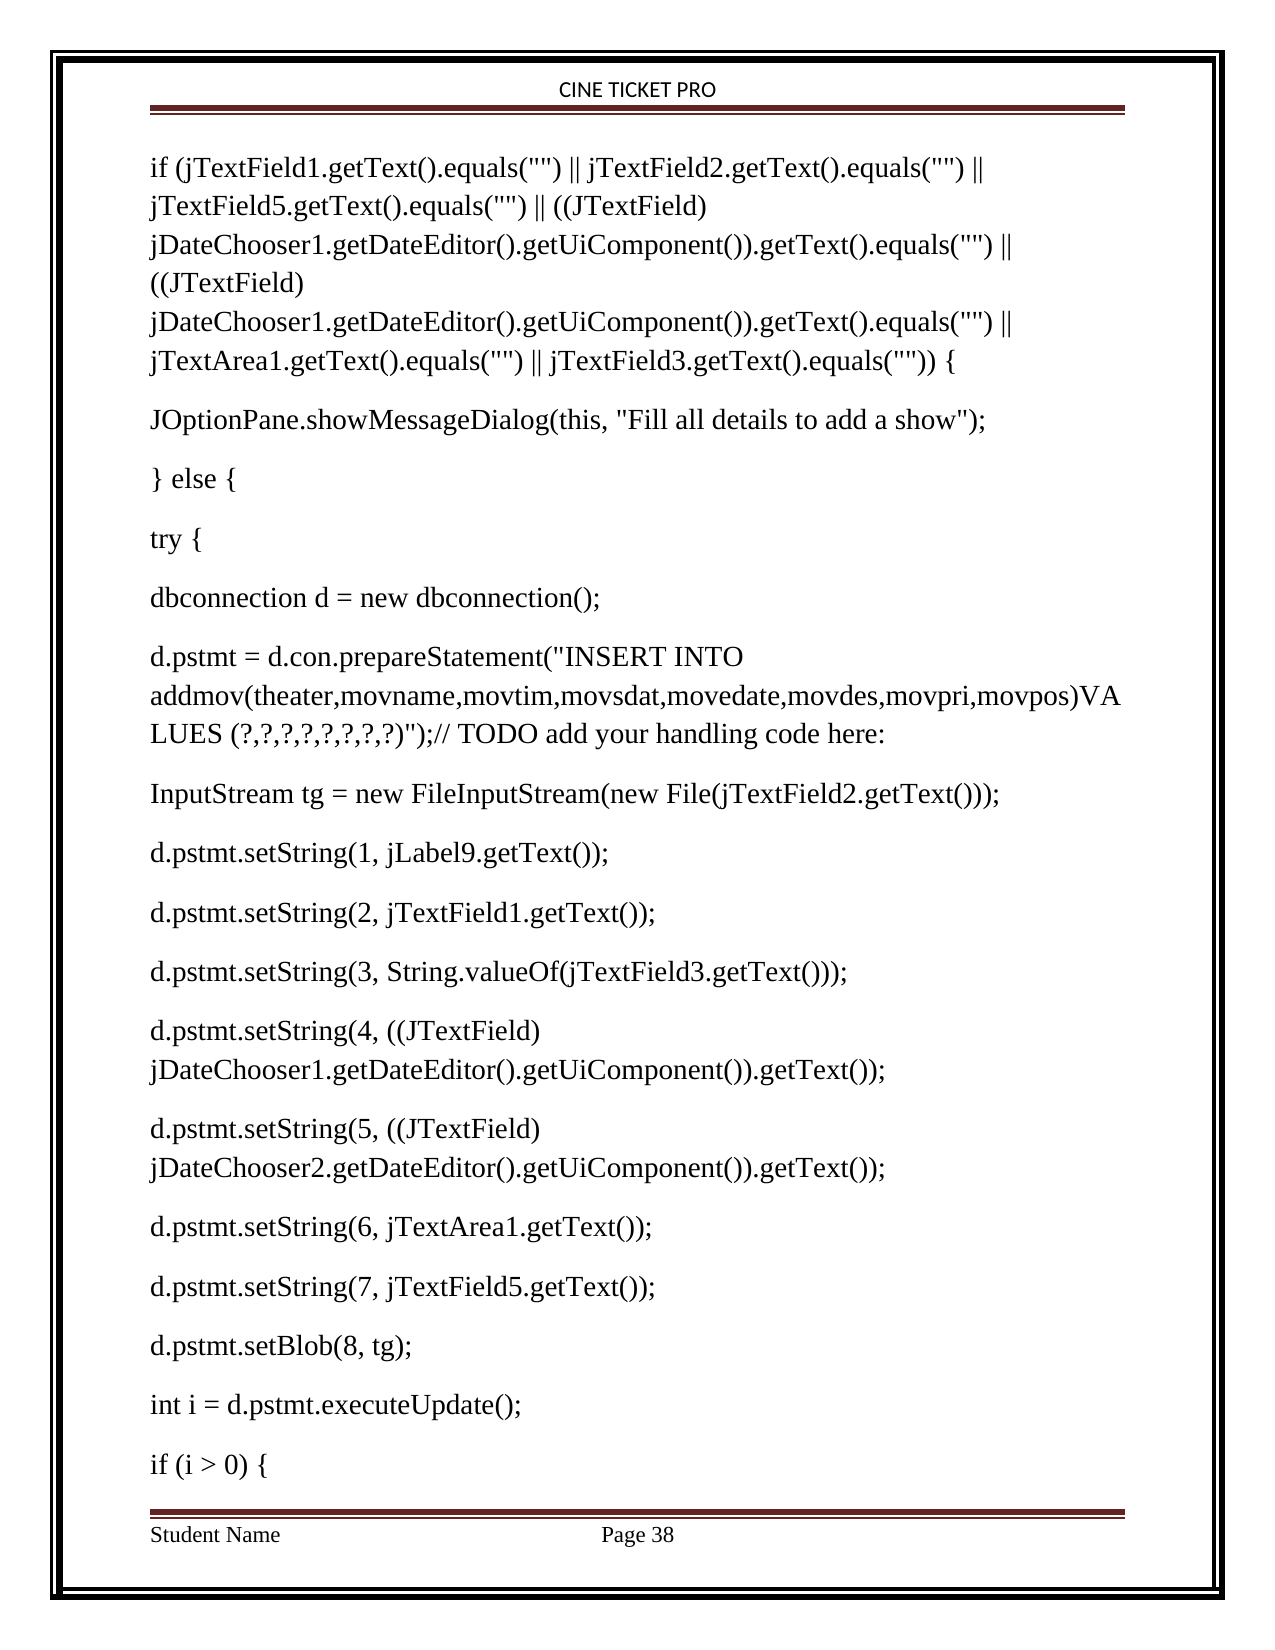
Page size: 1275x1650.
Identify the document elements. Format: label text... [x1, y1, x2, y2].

text d.pstmt.setString(5, ((JTextField) jDateChooser2.getDateEditor().getUiComponent()).getText()); [150, 1111, 1125, 1183]
text JOptionPane.showMessageDialog(this, "Fill all details to add a show"); [150, 402, 1125, 436]
text d.pstmt = d.con.prepareStatement("INSERT INTO addmov(theater,movname,movtim,movsdat,movedate,movdes,movpri,movpos)VALUES (?,?,?,?,?,?,?,?)");// TODO add your handling code here: [150, 639, 1125, 750]
text d.pstmt.setString(4, ((JTextField) jDateChooser1.getDateEditor().getUiComponent()).getText()); [150, 1013, 1125, 1086]
text dbconnection d = new dbconnection(); [150, 580, 1125, 614]
text if (i > 0) { [150, 1447, 1125, 1480]
text } else { [150, 461, 1125, 495]
text try { [150, 521, 1125, 554]
text int i = d.pstmt.executeUpdate(); [150, 1387, 1125, 1421]
text if (jTextField1.getText().equals("") || jTextField2.getText().equals("") || jTextField5.getText().equals("") || ((JTextField) jDateChooser1.getDateEditor().getUiComponent()).getText().equals("") || ((JTextField) jDateChooser1.getDateEditor().getUiComponent()).getText().equals("") || jTextArea1.getText().equals("") || jTextField3.getText().equals("")) { [150, 150, 1125, 376]
text d.pstmt.setString(6, jTextArea1.getText()); [150, 1209, 1125, 1243]
text d.pstmt.setString(7, jTextField5.getText()); [150, 1269, 1125, 1302]
text d.pstmt.setBlob(8, tg); [150, 1328, 1125, 1362]
text InputStream tg = new FileInputStream(new File(jTextField2.getText())); [150, 776, 1125, 809]
text d.pstmt.setString(3, String.valueOf(jTextField3.getText())); [150, 954, 1125, 988]
text d.pstmt.setString(1, jLabel9.getText()); [150, 835, 1125, 869]
text d.pstmt.setString(2, jTextField1.getText()); [150, 895, 1125, 928]
